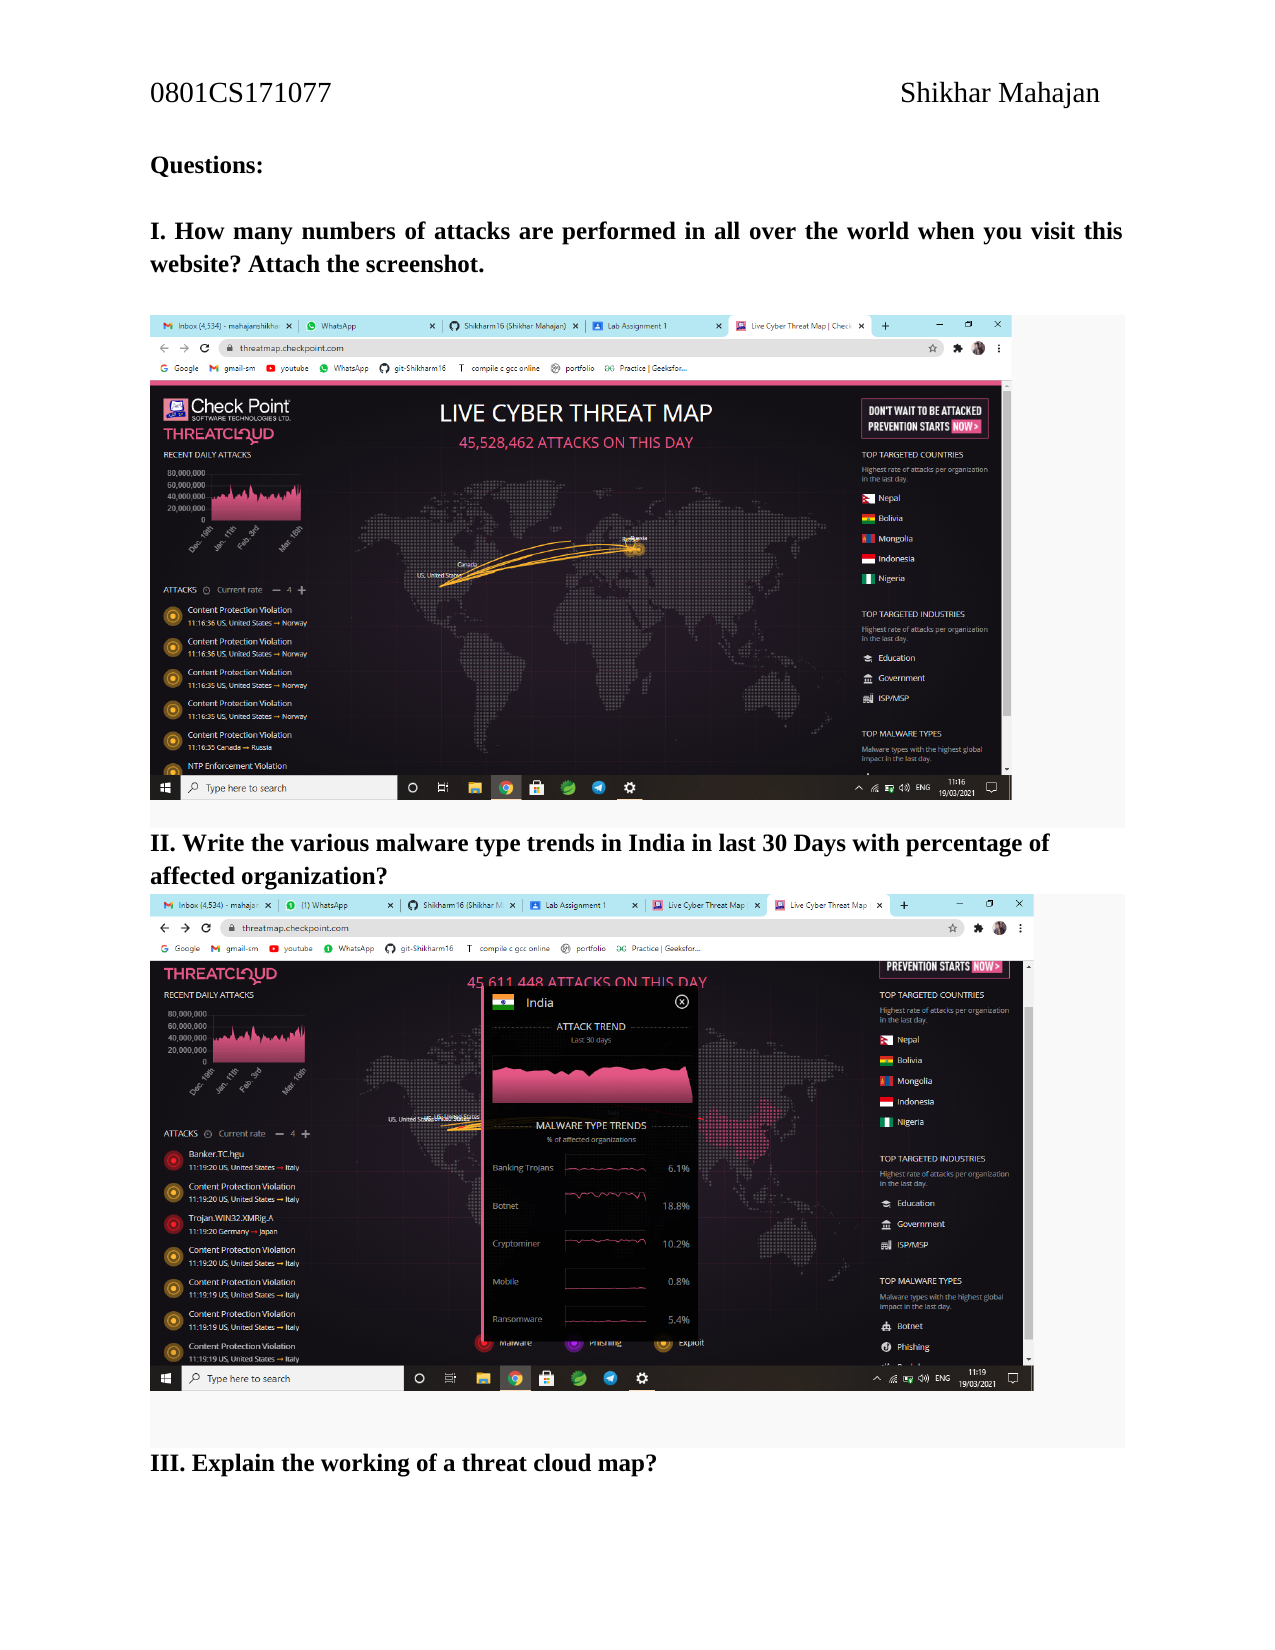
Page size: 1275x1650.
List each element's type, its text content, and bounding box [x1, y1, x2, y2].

text affected organization? [150, 861, 1125, 890]
text Questions: [150, 150, 1125, 179]
text II. Write the various malware type trends in India in last 30 Days with percentage of [150, 828, 1125, 857]
picture [150, 315, 1012, 800]
picture [150, 894, 1034, 1391]
text III. Explain the working of a threat cloud map? [150, 1448, 1125, 1477]
text I. How many numbers of attacks are performed in all over the world when you visit this website? Attach the screenshot. [150, 216, 1125, 278]
